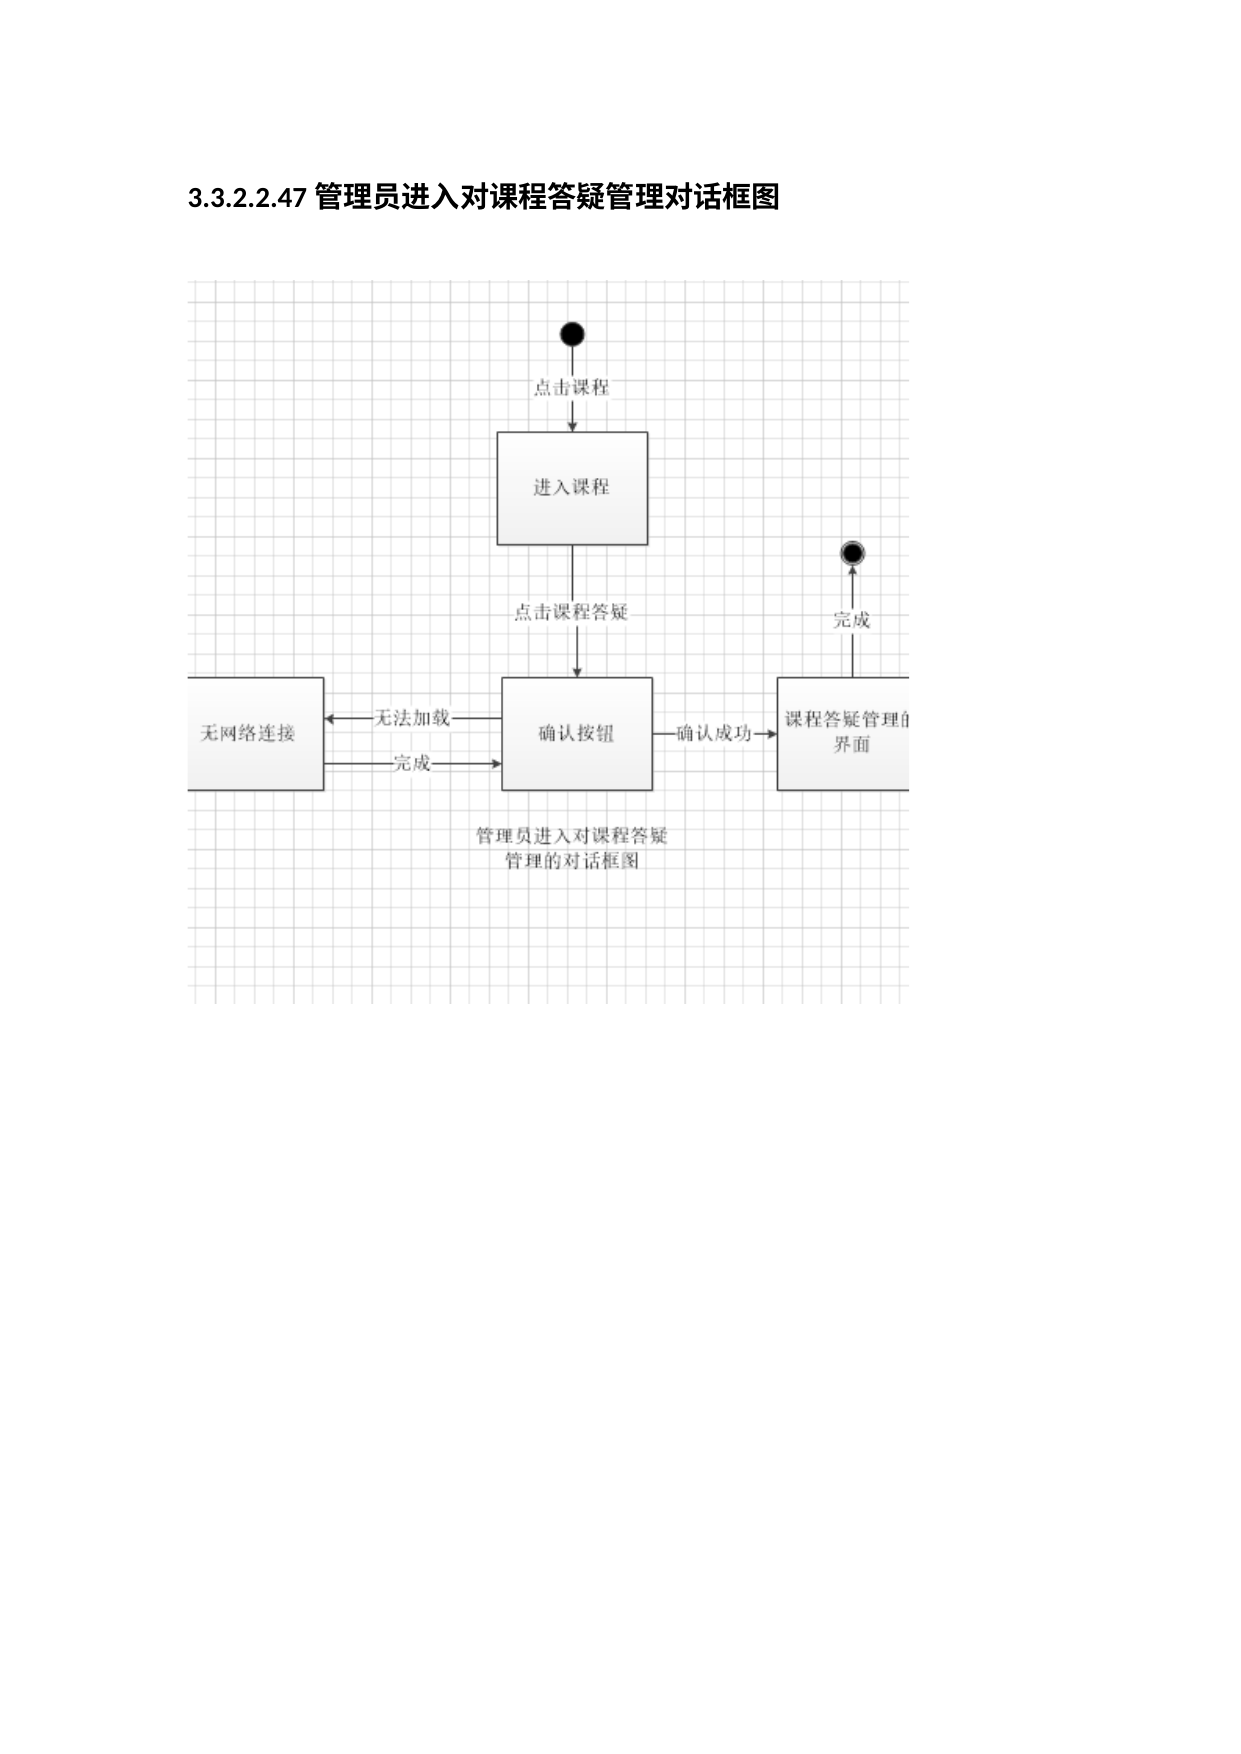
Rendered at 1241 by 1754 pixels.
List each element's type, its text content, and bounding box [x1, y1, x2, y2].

picture [187, 280, 910, 1004]
subtitle 3.3.2.2.47 管理员进入对课程答疑管理对话框图 [187, 162, 1053, 227]
